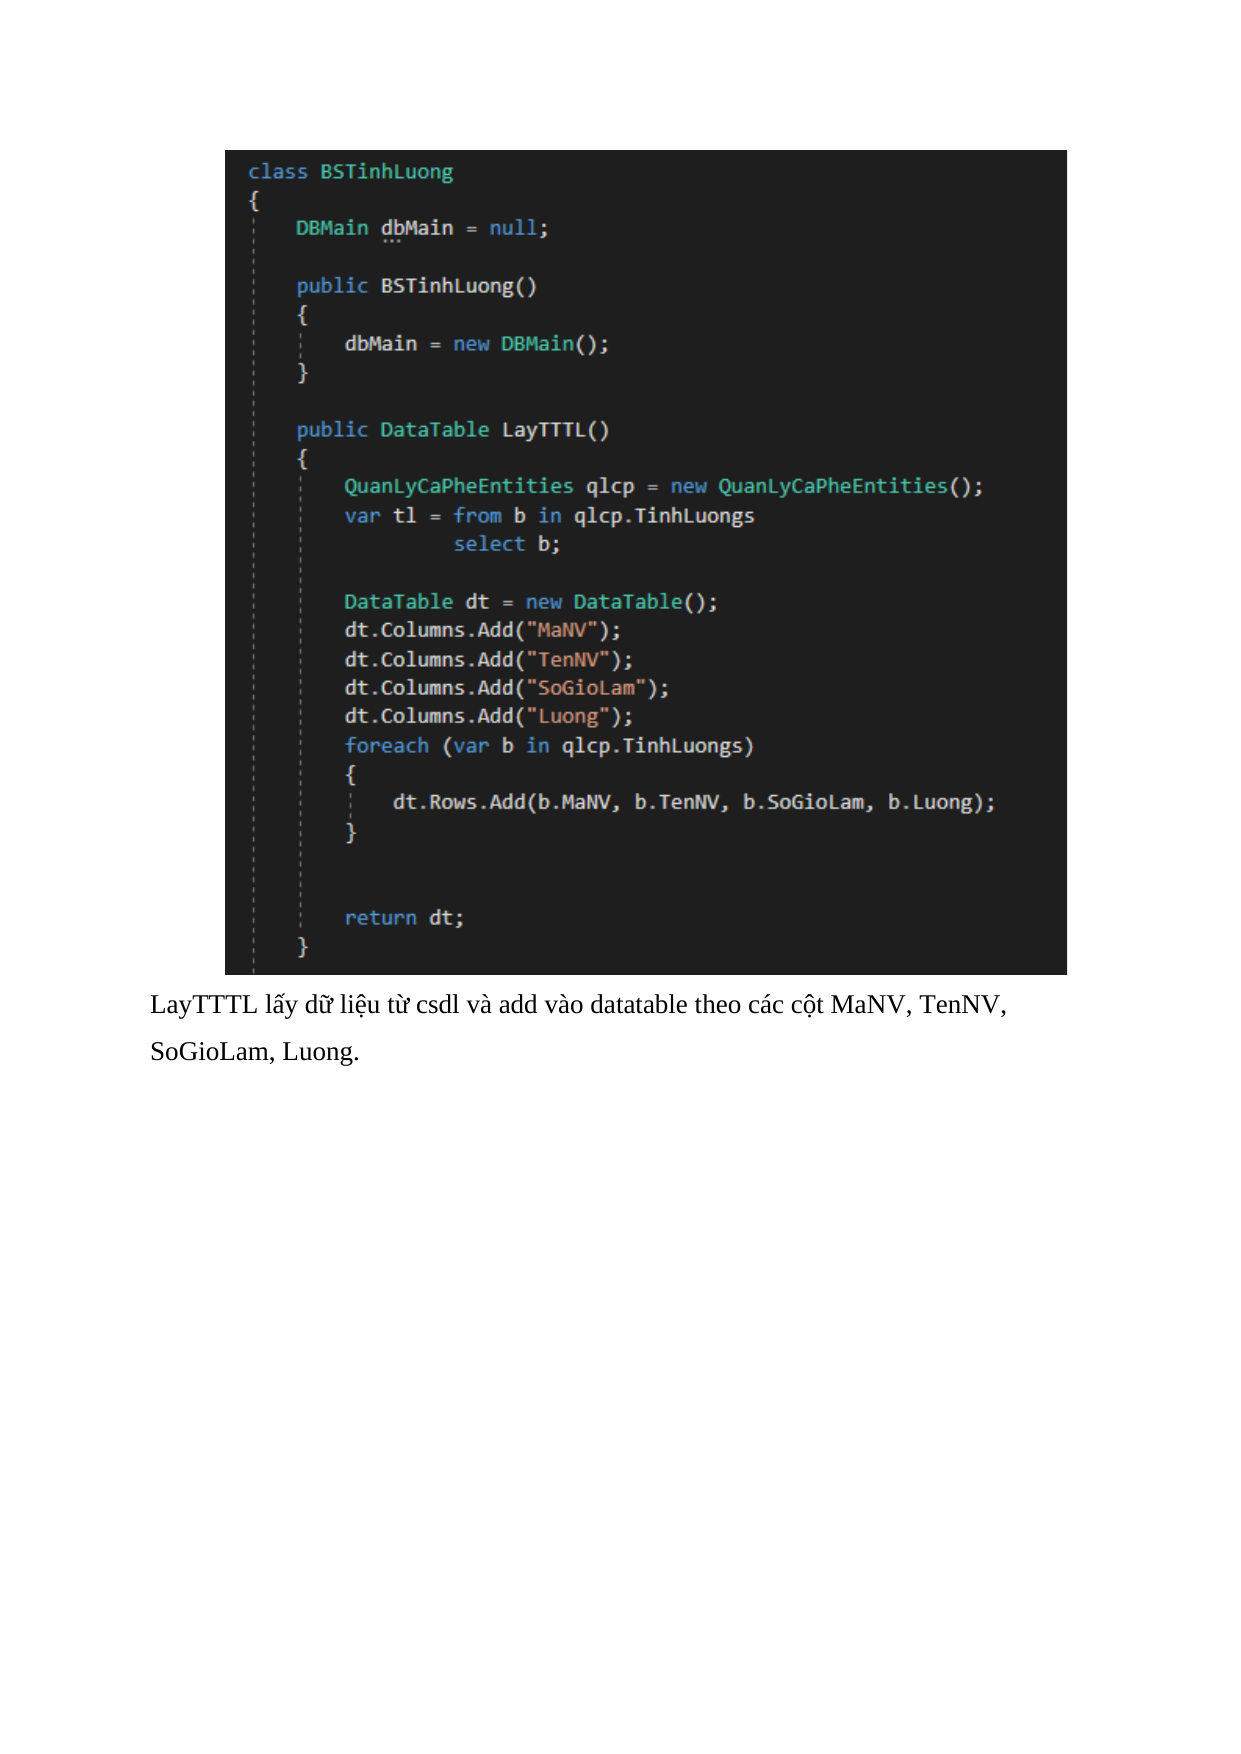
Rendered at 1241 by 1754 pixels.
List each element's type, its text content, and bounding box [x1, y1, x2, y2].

picture [225, 150, 1068, 975]
text LayTTTL lấy dữ liệu từ csdl và add vào datatable theo các cột MaNV, TenNV, SoGioLam, Luong. [150, 988, 1090, 1066]
